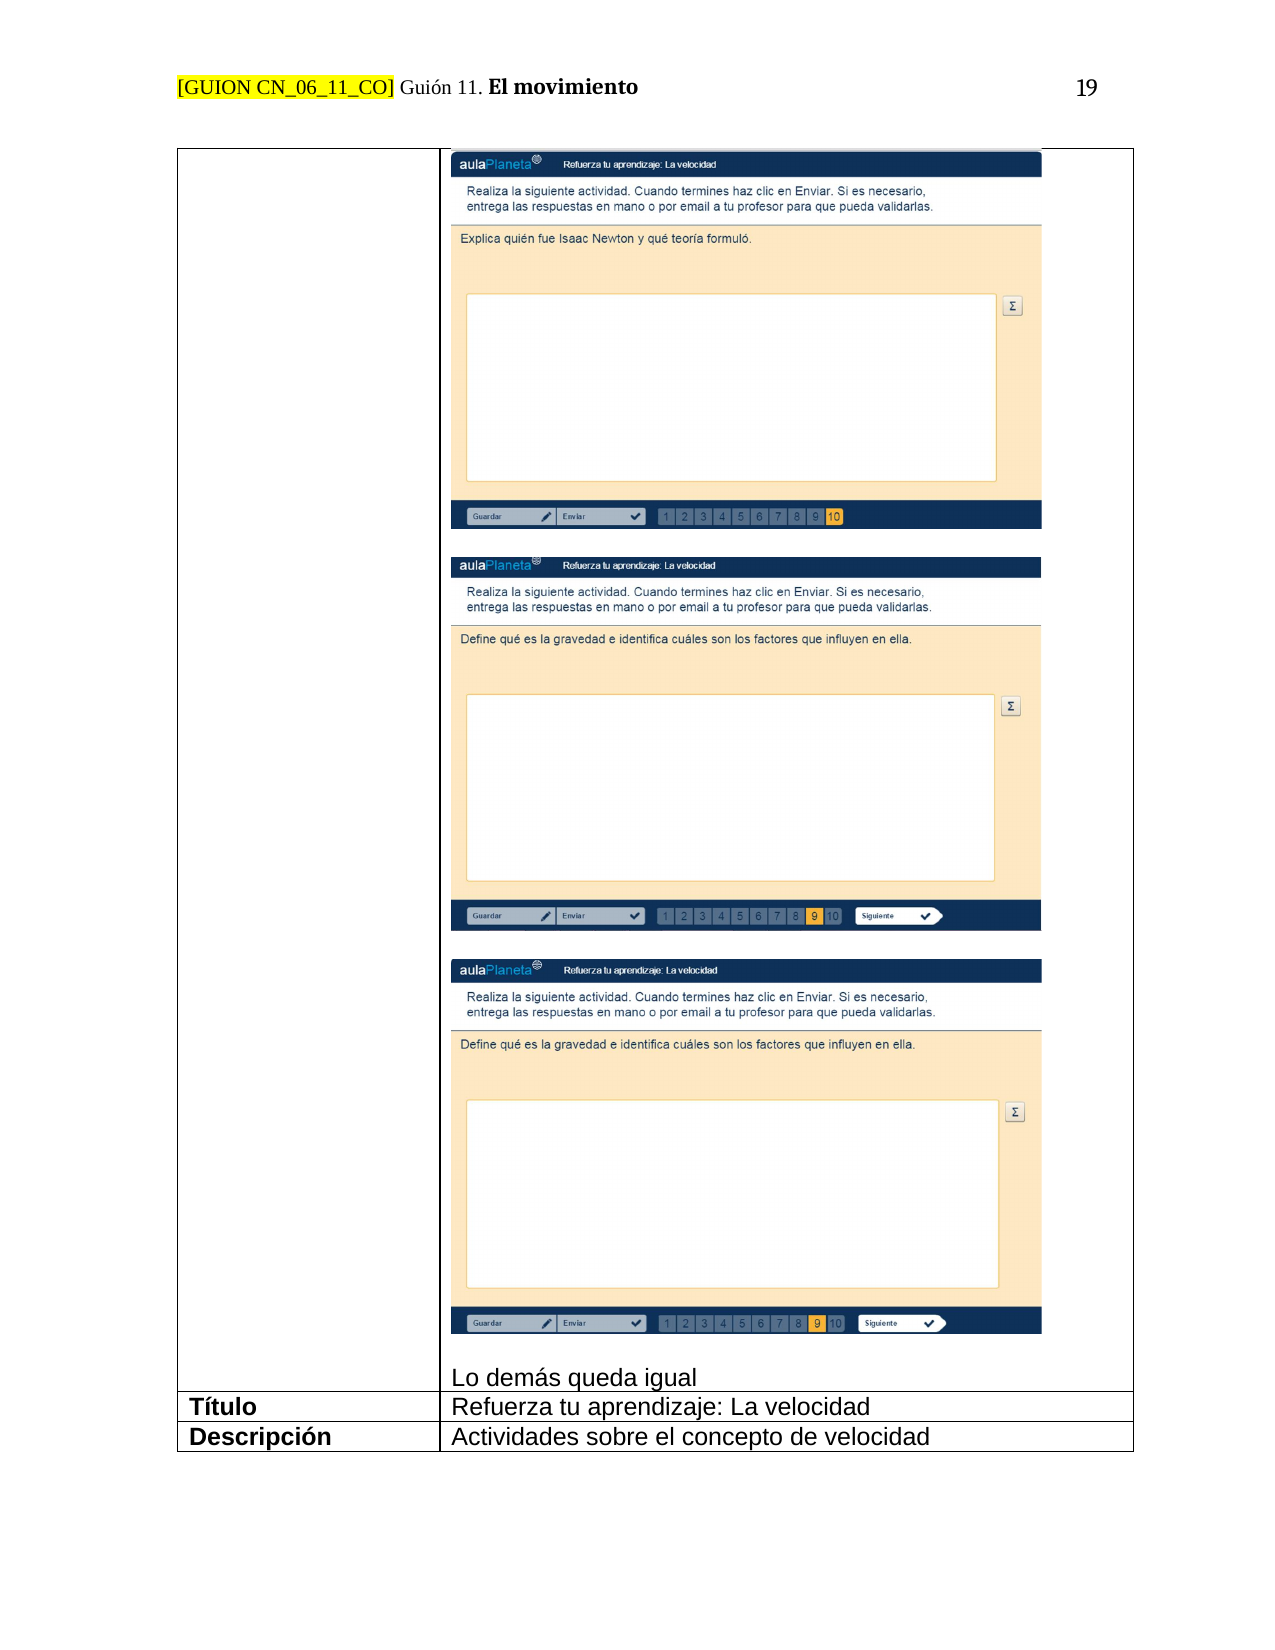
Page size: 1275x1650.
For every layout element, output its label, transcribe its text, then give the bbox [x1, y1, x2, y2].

picture [451, 148, 1042, 529]
table_cell Actividades sobre el concepto de velocidad [441, 1422, 1133, 1451]
table_cell Título [178, 1392, 439, 1421]
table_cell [178, 149, 439, 1391]
table_cell Refuerza tu aprendizaje: La velocidad [441, 1392, 1133, 1421]
table_cell Descripción [178, 1422, 439, 1451]
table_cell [441, 149, 1133, 1391]
picture [451, 557, 1042, 931]
picture [451, 959, 1042, 1334]
